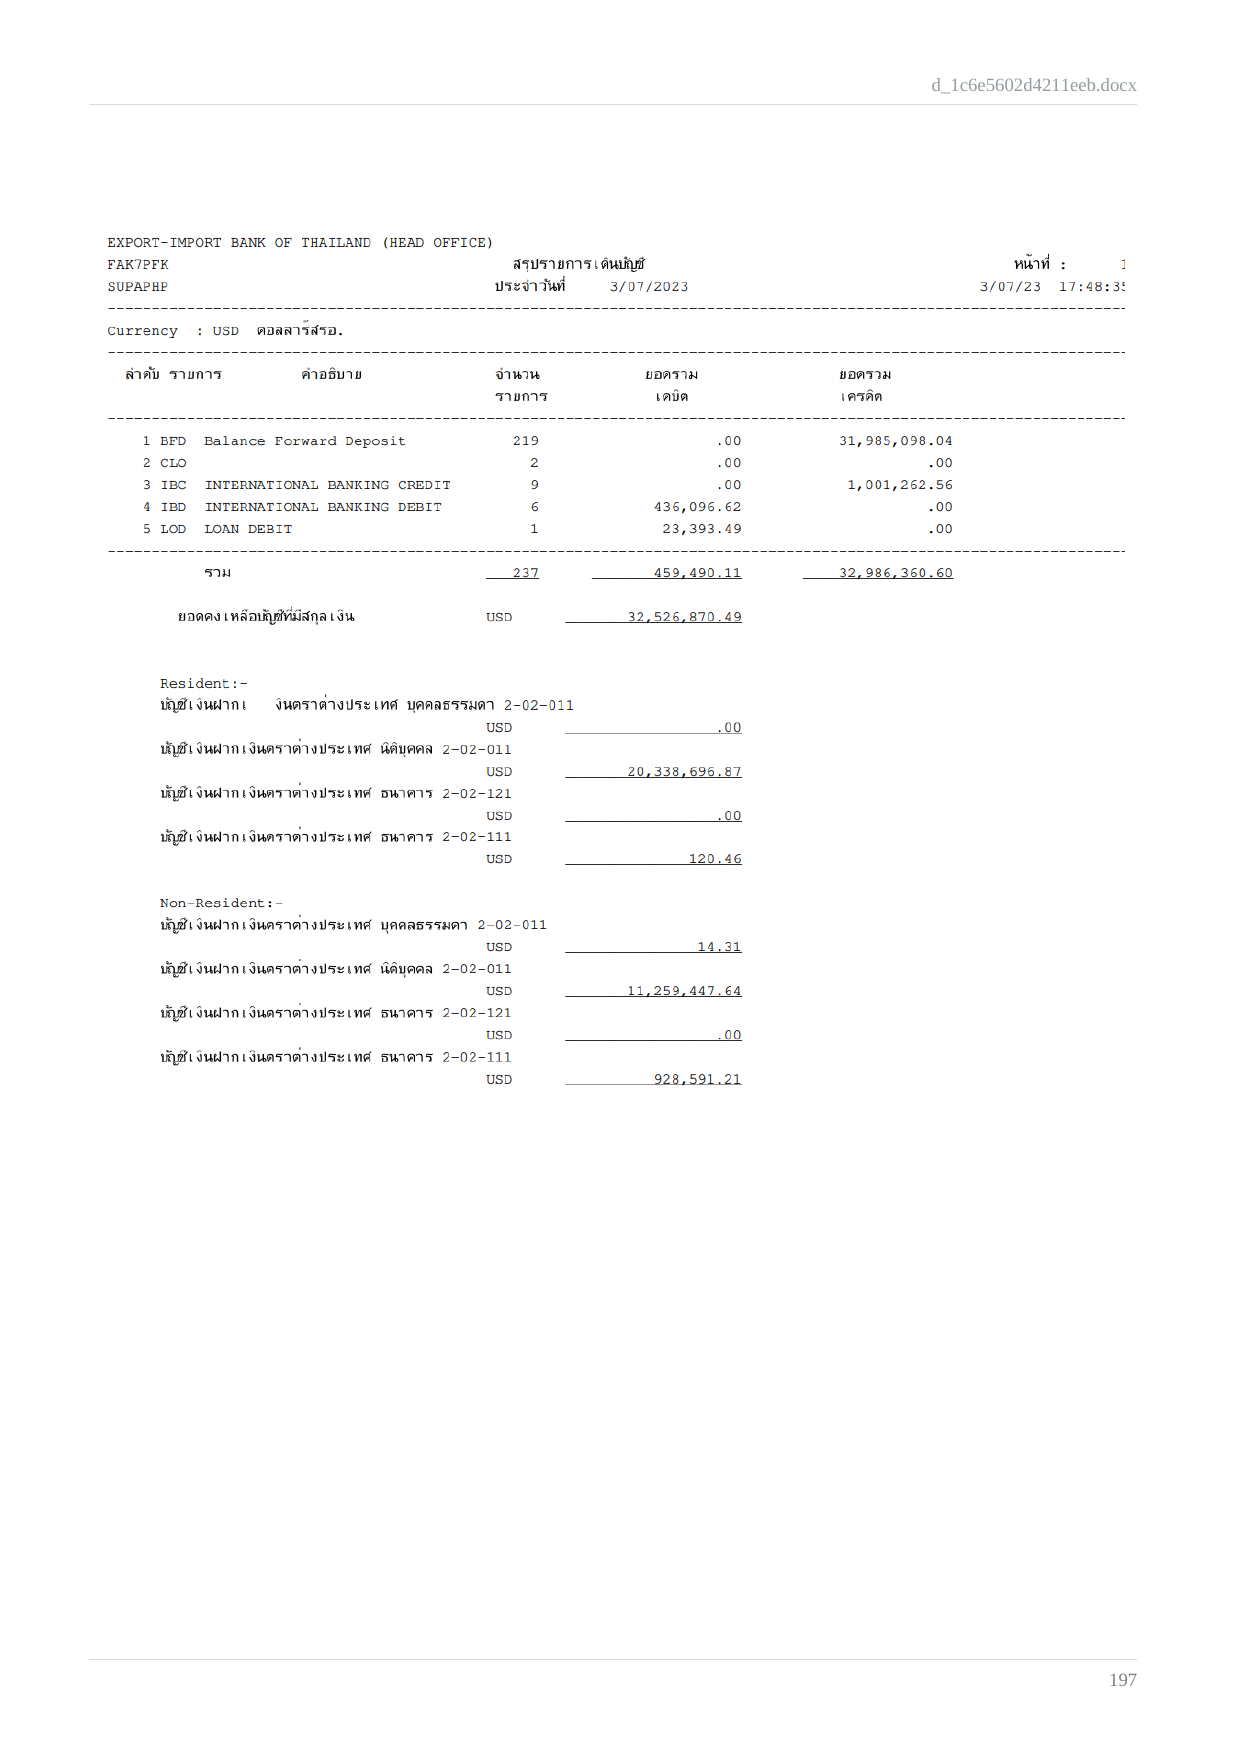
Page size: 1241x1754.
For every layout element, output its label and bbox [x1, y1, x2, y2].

picture [88, 203, 1137, 1197]
